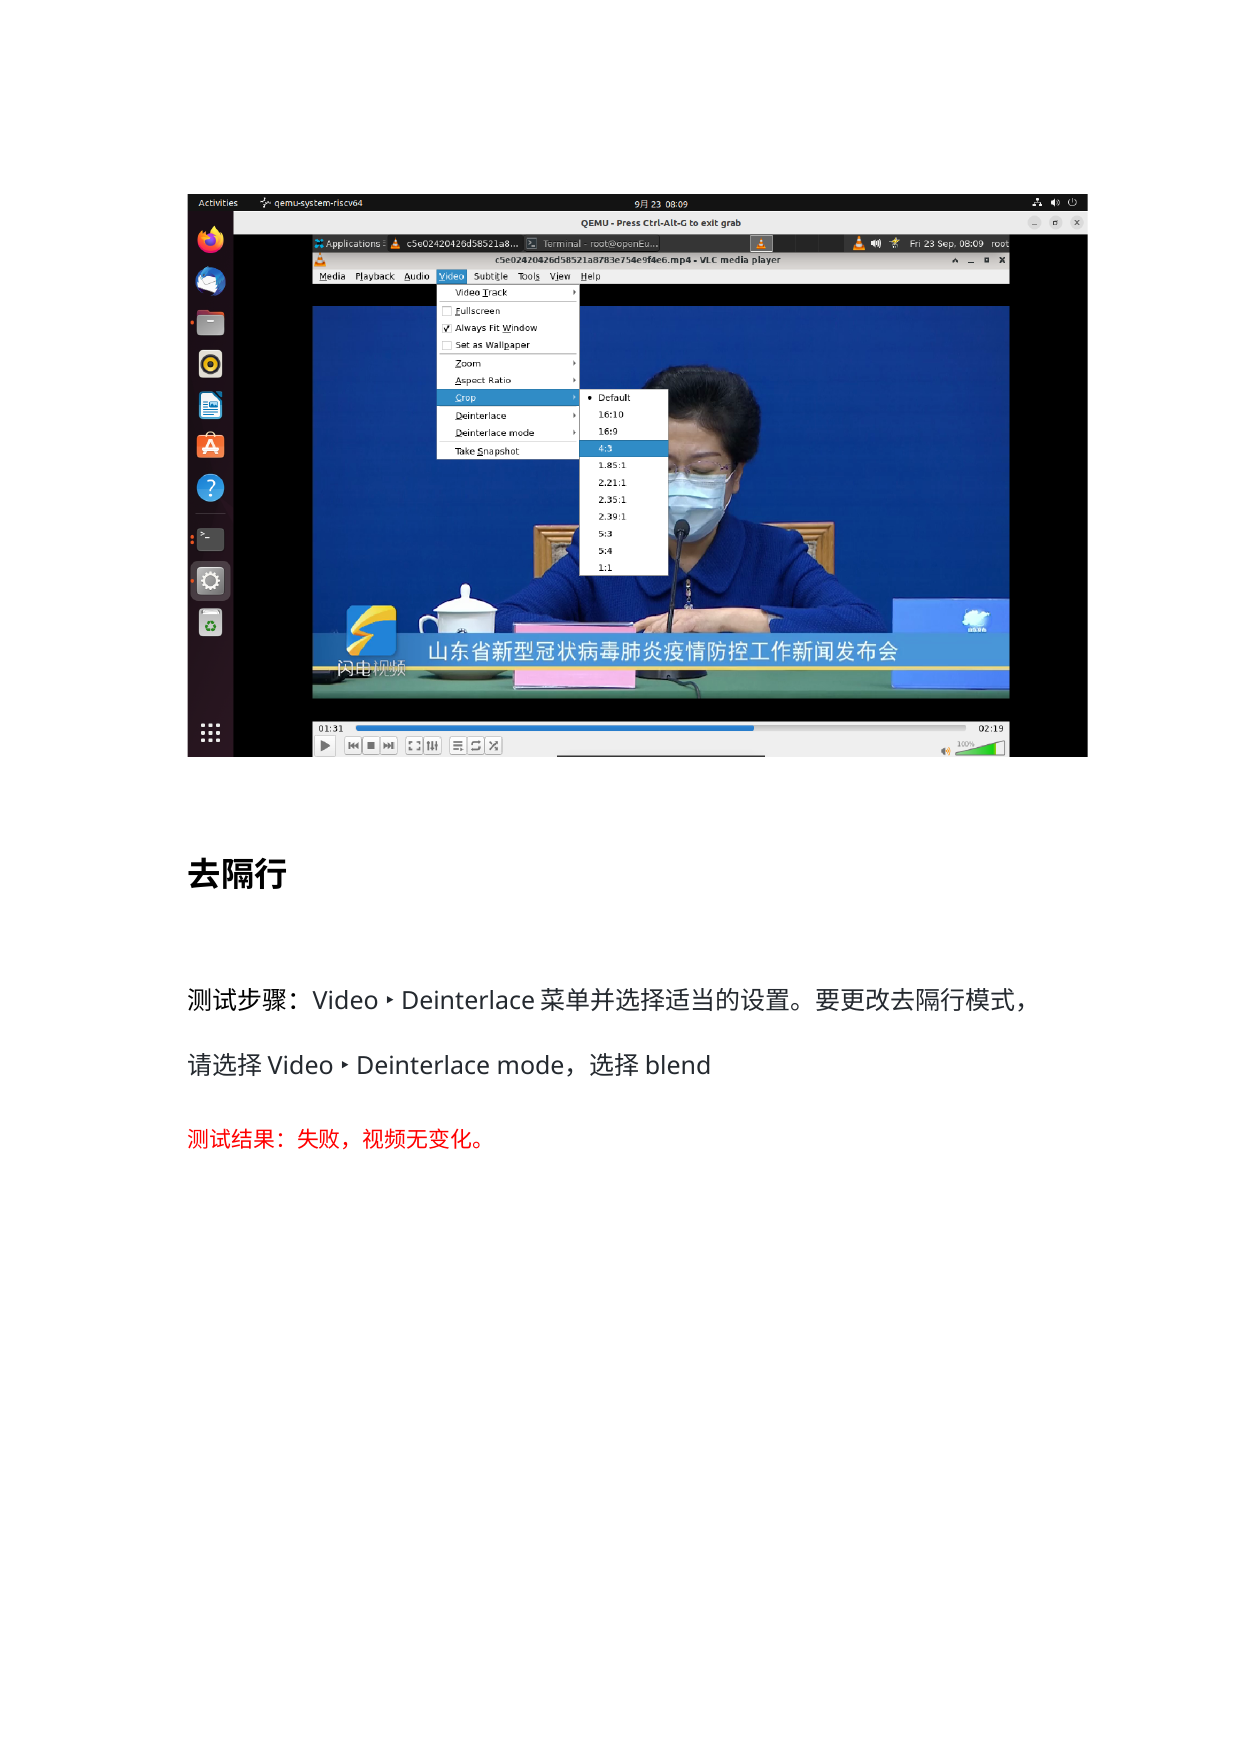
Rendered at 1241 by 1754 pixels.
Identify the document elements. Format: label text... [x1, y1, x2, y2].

picture [187, 194, 1088, 757]
subtitle 去隔行 [187, 839, 1053, 904]
text 测试结果：失败，视频无变化。 [187, 1121, 1053, 1154]
text 测试步骤：Video ‣ Deinterlace菜单并选择适当的设置。要更改去隔行模式，请选择Video ‣ Deinterlace mode，选择blend [187, 966, 1053, 1096]
